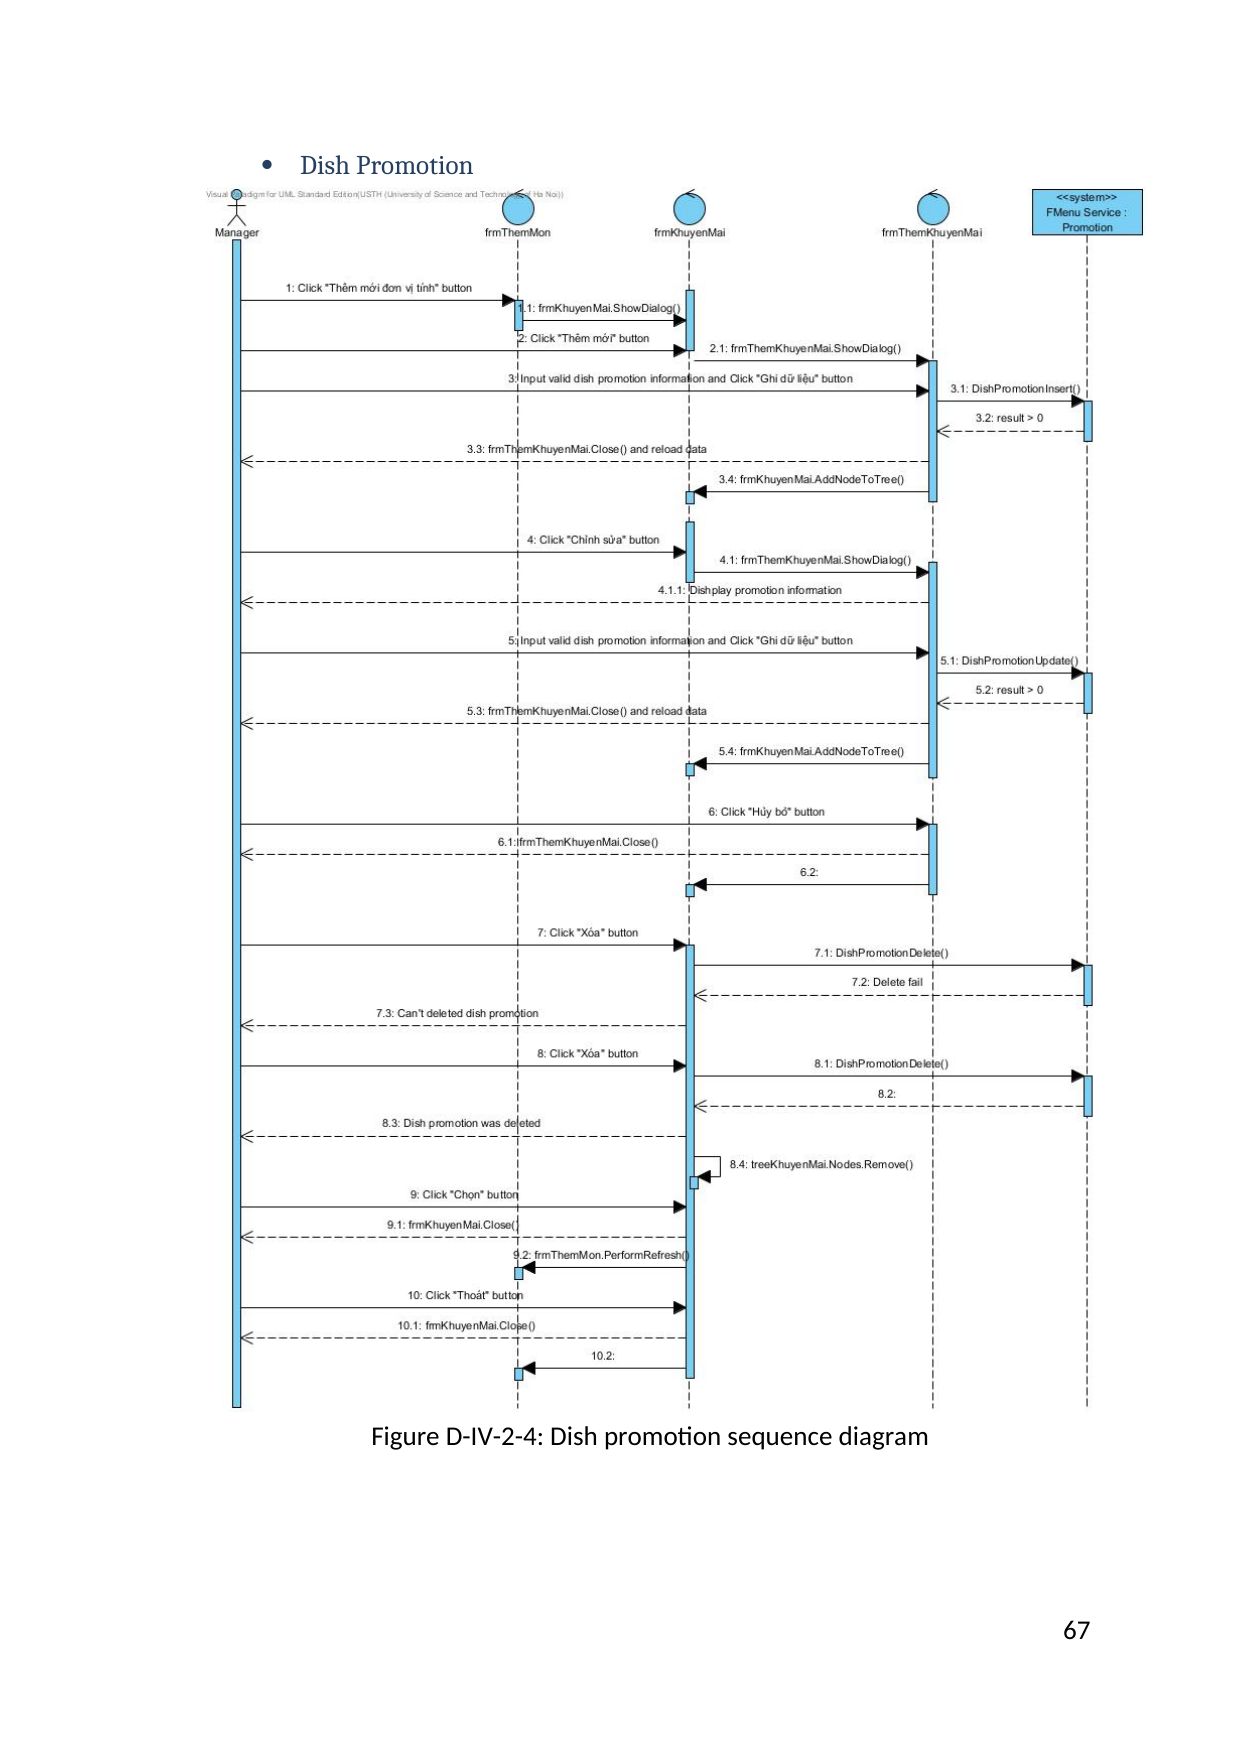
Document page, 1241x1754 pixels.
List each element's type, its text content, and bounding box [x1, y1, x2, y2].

text Figure D-IV-2-4: Dish promotion sequence diagram [150, 1419, 1090, 1452]
picture [206, 187, 1147, 1412]
subtitle Dish Promotion [262, 150, 1090, 181]
